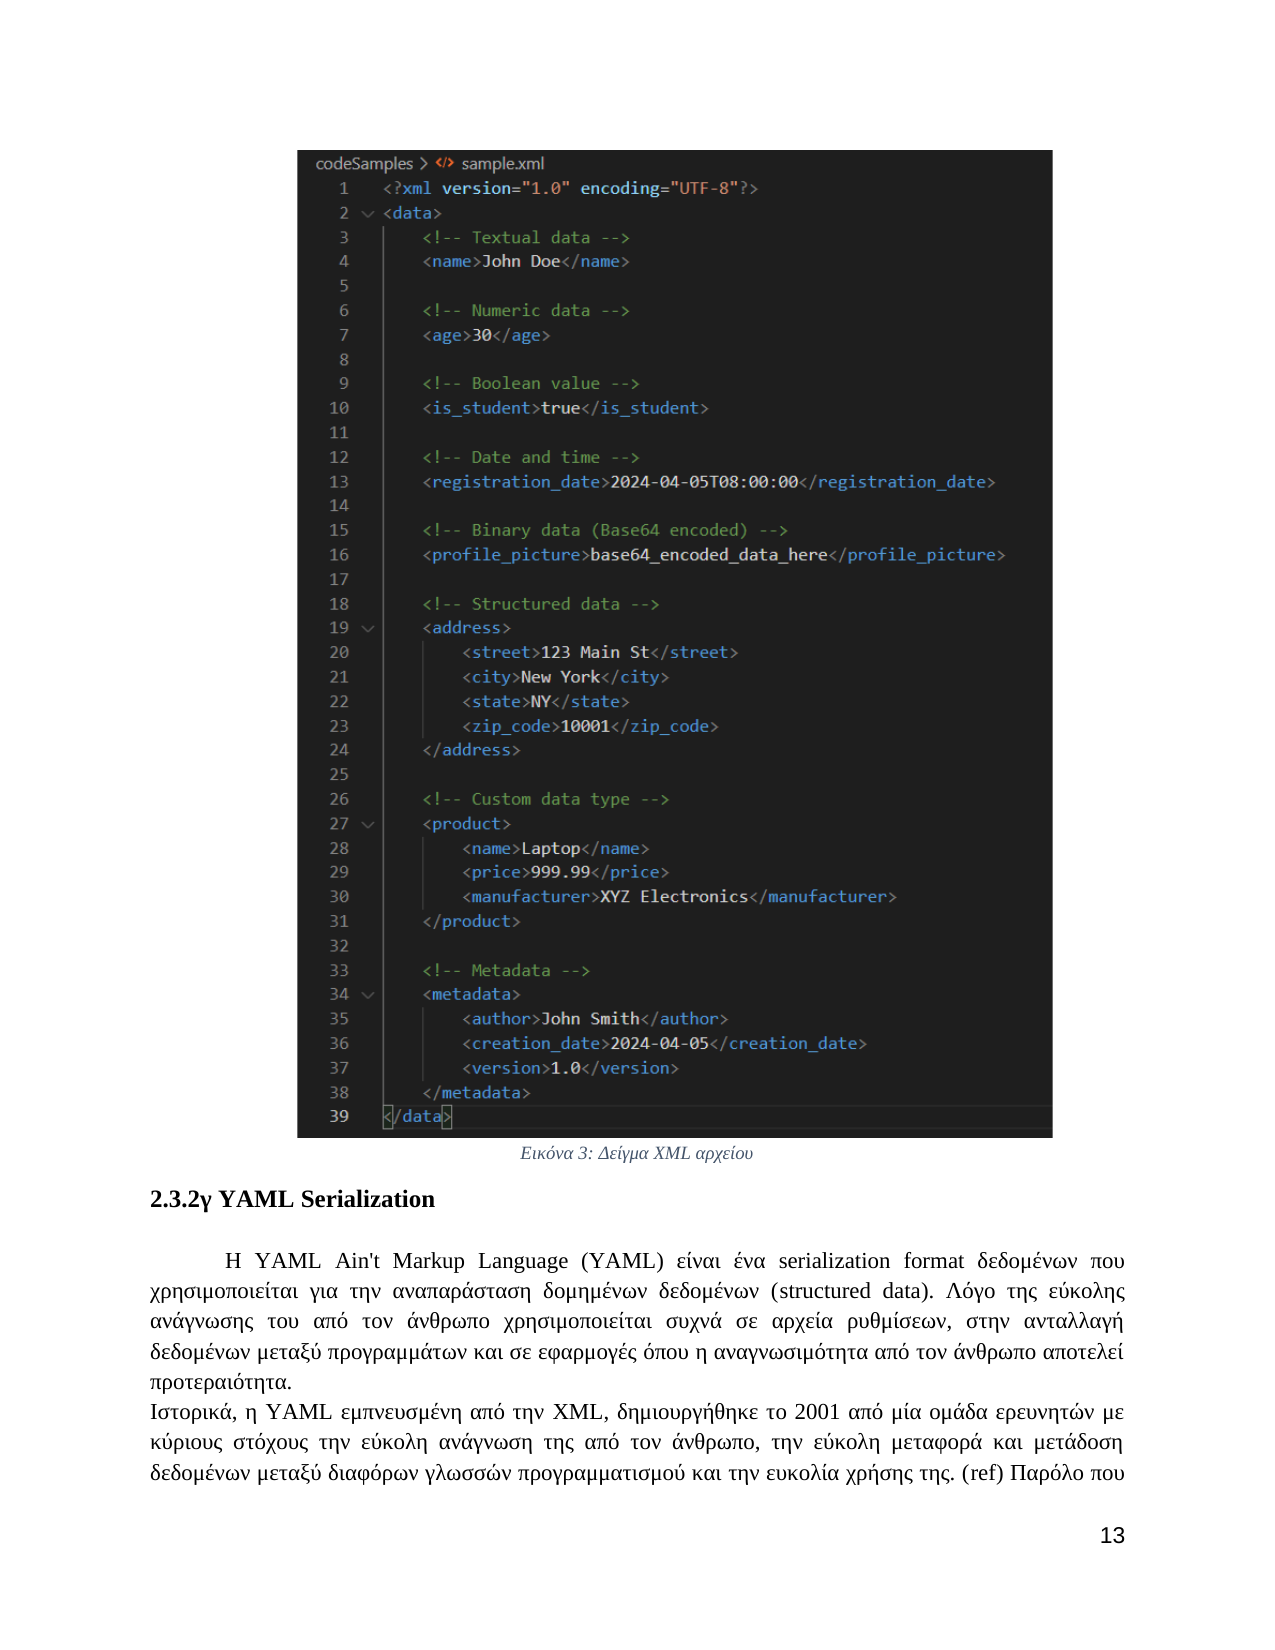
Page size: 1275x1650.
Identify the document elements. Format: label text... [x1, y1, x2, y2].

picture [297, 150, 1053, 1138]
text Εικόνα 3: Δείγμα XML αρχείου [150, 1142, 1125, 1163]
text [150, 1398, 1125, 1485]
text Η YAML Ain't Markup Language (YAML) είναι ένα serialization format δεδομένων που χρησιμοποιείται για την αναπαράσταση δομημένων δεδομένων (structured data). Λόγο της εύκολης ανάγνωσης του από τον άνθρωπο χρησιμοποιείται συχνά σε αρχεία ρυθμίσεων, στην ανταλλαγή δεδομένων μεταξύ προγραμμάτων και σε εφαρμογές όπου η αναγνωσιμότητα από τον άνθρωπο αποτελεί προτεραιότητα. [150, 1247, 1125, 1394]
subtitle 2.3.2γ YAML Serialization [150, 1184, 1125, 1213]
